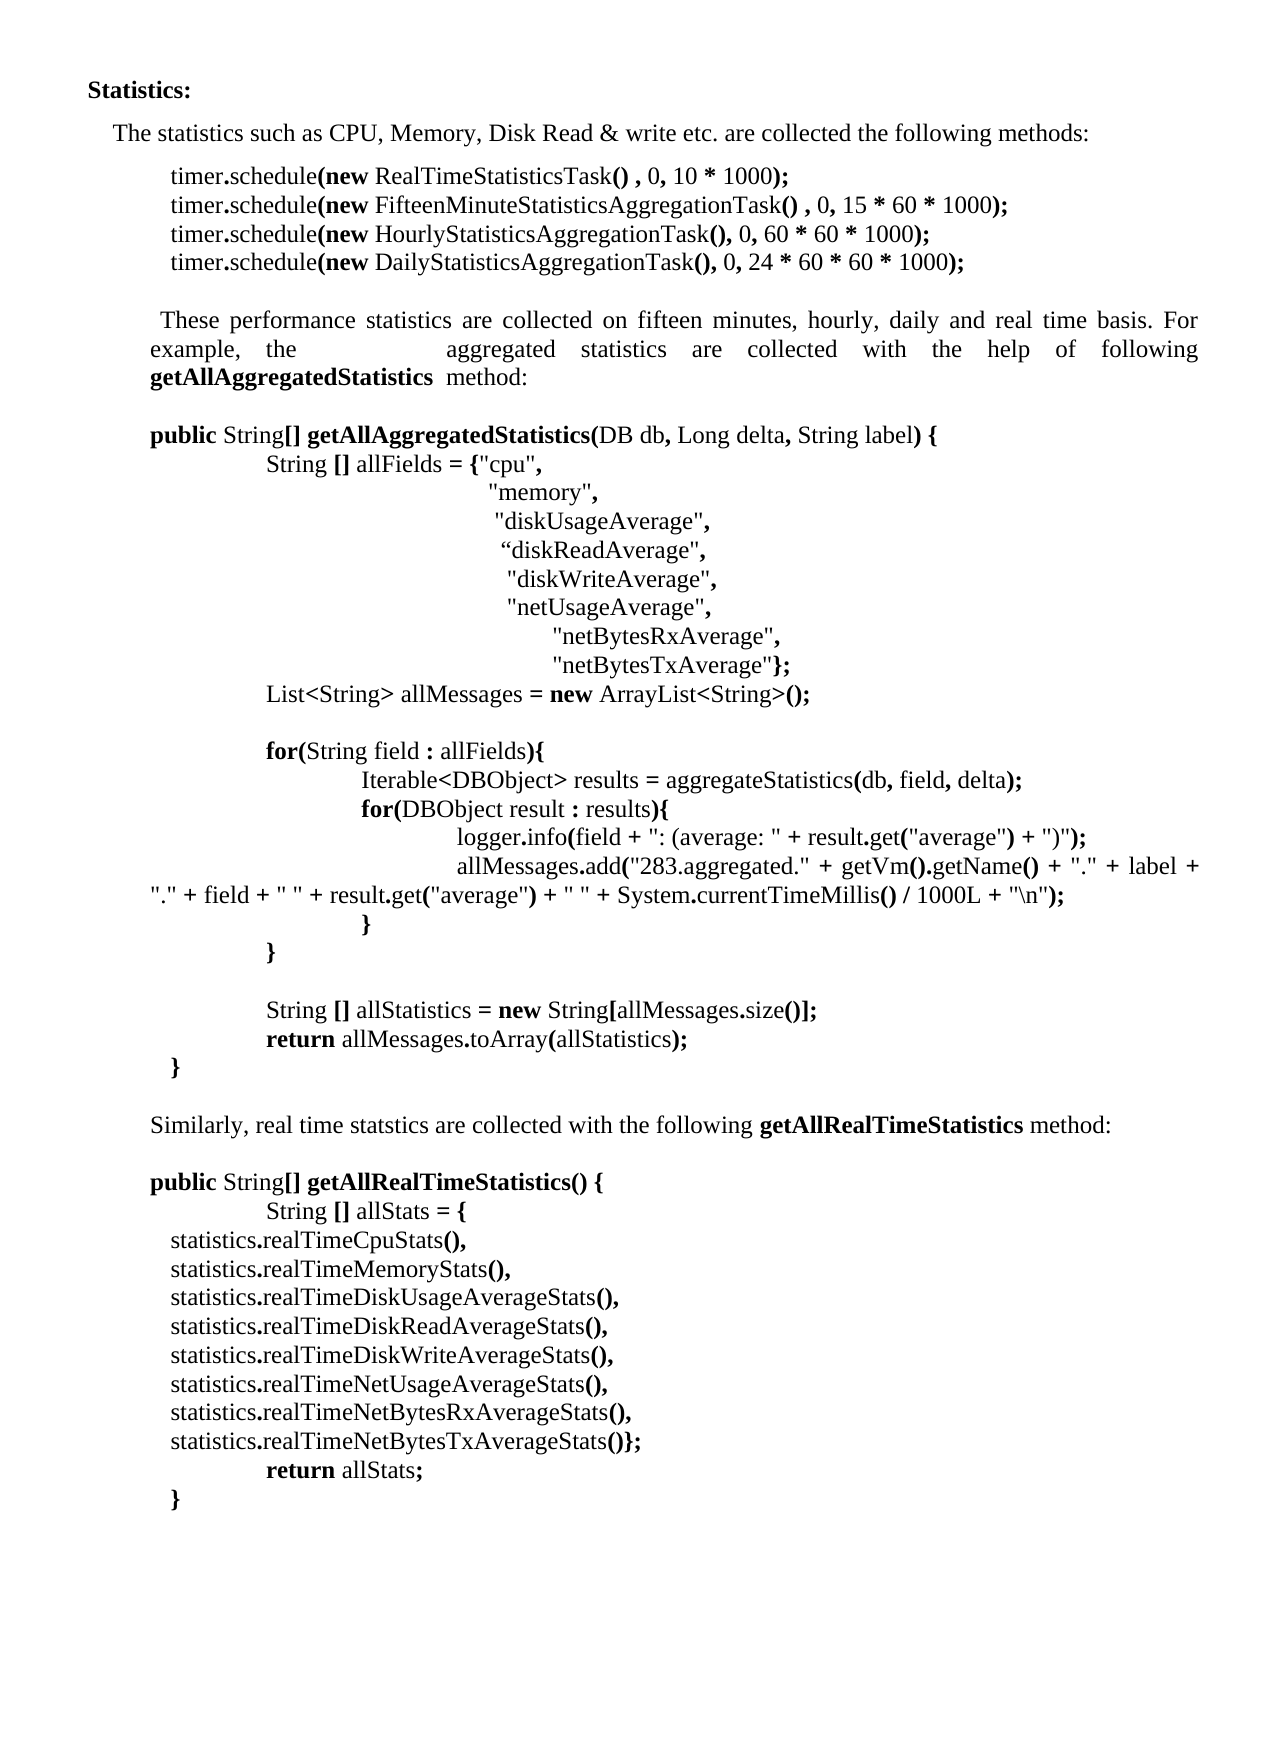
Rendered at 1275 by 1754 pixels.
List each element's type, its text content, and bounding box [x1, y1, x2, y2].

text String [] allStatistics = new String[allMessages.size()]; [150, 995, 1200, 1024]
text String [] allStats = { [150, 1196, 1200, 1225]
text statistics.realTimeDiskUsageAverageStats(), [150, 1282, 1200, 1311]
text statistics.realTimeNetUsageAverageStats(), [150, 1369, 1200, 1397]
text statistics.realTimeNetBytesRxAverageStats(), [150, 1397, 1200, 1426]
text logger.info(field + ": (average: " + result.get("average") + ")"); [75, 822, 1200, 851]
text Iterable<DBObject> results = aggregateStatistics(db, field, delta); [75, 765, 1200, 794]
text public String[] getAllAggregatedStatistics(DB db, Long delta, String label) { [150, 420, 1200, 449]
text return allStats; [150, 1455, 1200, 1484]
text "netUsageAverage", [75, 592, 1200, 621]
text return allMessages.toArray(allStatistics); [150, 1024, 1200, 1052]
text statistics.realTimeNetBytesTxAverageStats()}; [150, 1426, 1200, 1455]
text Similarly, real time statstics are collected with the following getAllRealTimeStatistics method: [150, 1110, 1200, 1139]
text "diskUsageAverage", [75, 506, 1200, 535]
text "netBytesRxAverage", [75, 621, 1200, 650]
text These performance statistics are collected on fifteen minutes, hourly, daily and real time basis. For example, the aggregated statistics are collected with the help of following getAllAggregatedStatistics method: [150, 305, 1200, 391]
text statistics.realTimeMemoryStats(), [150, 1254, 1200, 1282]
text List<String> allMessages = new ArrayList<String>(); [75, 679, 1200, 707]
text "diskWriteAverage", [75, 564, 1200, 592]
text The statistics such as CPU, Memory, Disk Read & write etc. are collected the following methods: [75, 118, 1200, 147]
text } [150, 1484, 1200, 1512]
text } [150, 937, 1200, 966]
text “diskReadAverage", [75, 535, 1200, 564]
text timer.schedule(new FifteenMinuteStatisticsAggregationTask() , 0, 15 * 60 * 1000); [75, 190, 1200, 219]
text allMessages.add("283.aggregated." + getVm().getName() + "." + label + "." + field + " " + result.get("average") + " " + System.currentTimeMillis() / 1000L + "\n"); [150, 851, 1200, 909]
text timer.schedule(new HourlyStatisticsAggregationTask(), 0, 60 * 60 * 1000); [75, 219, 1200, 247]
text statistics.realTimeDiskWriteAverageStats(), [150, 1340, 1200, 1369]
text statistics.realTimeCpuStats(), [150, 1225, 1200, 1254]
text String [] allFields = {"cpu", [75, 449, 1200, 477]
text } [150, 909, 1200, 937]
text statistics.realTimeDiskReadAverageStats(), [150, 1311, 1200, 1340]
text public String[] getAllRealTimeStatistics() { [150, 1167, 1200, 1196]
text timer.schedule(new RealTimeStatisticsTask() , 0, 10 * 1000); [75, 161, 1200, 190]
text for(DBObject result : results){ [75, 794, 1200, 822]
text timer.schedule(new DailyStatisticsAggregationTask(), 0, 24 * 60 * 60 * 1000); [75, 247, 1200, 276]
text } [150, 1052, 1200, 1081]
text "netBytesTxAverage"}; [75, 650, 1200, 679]
text Statistics: [75, 75, 1200, 104]
text "memory", [75, 477, 1200, 506]
text for(String field : allFields){ [75, 736, 1200, 765]
